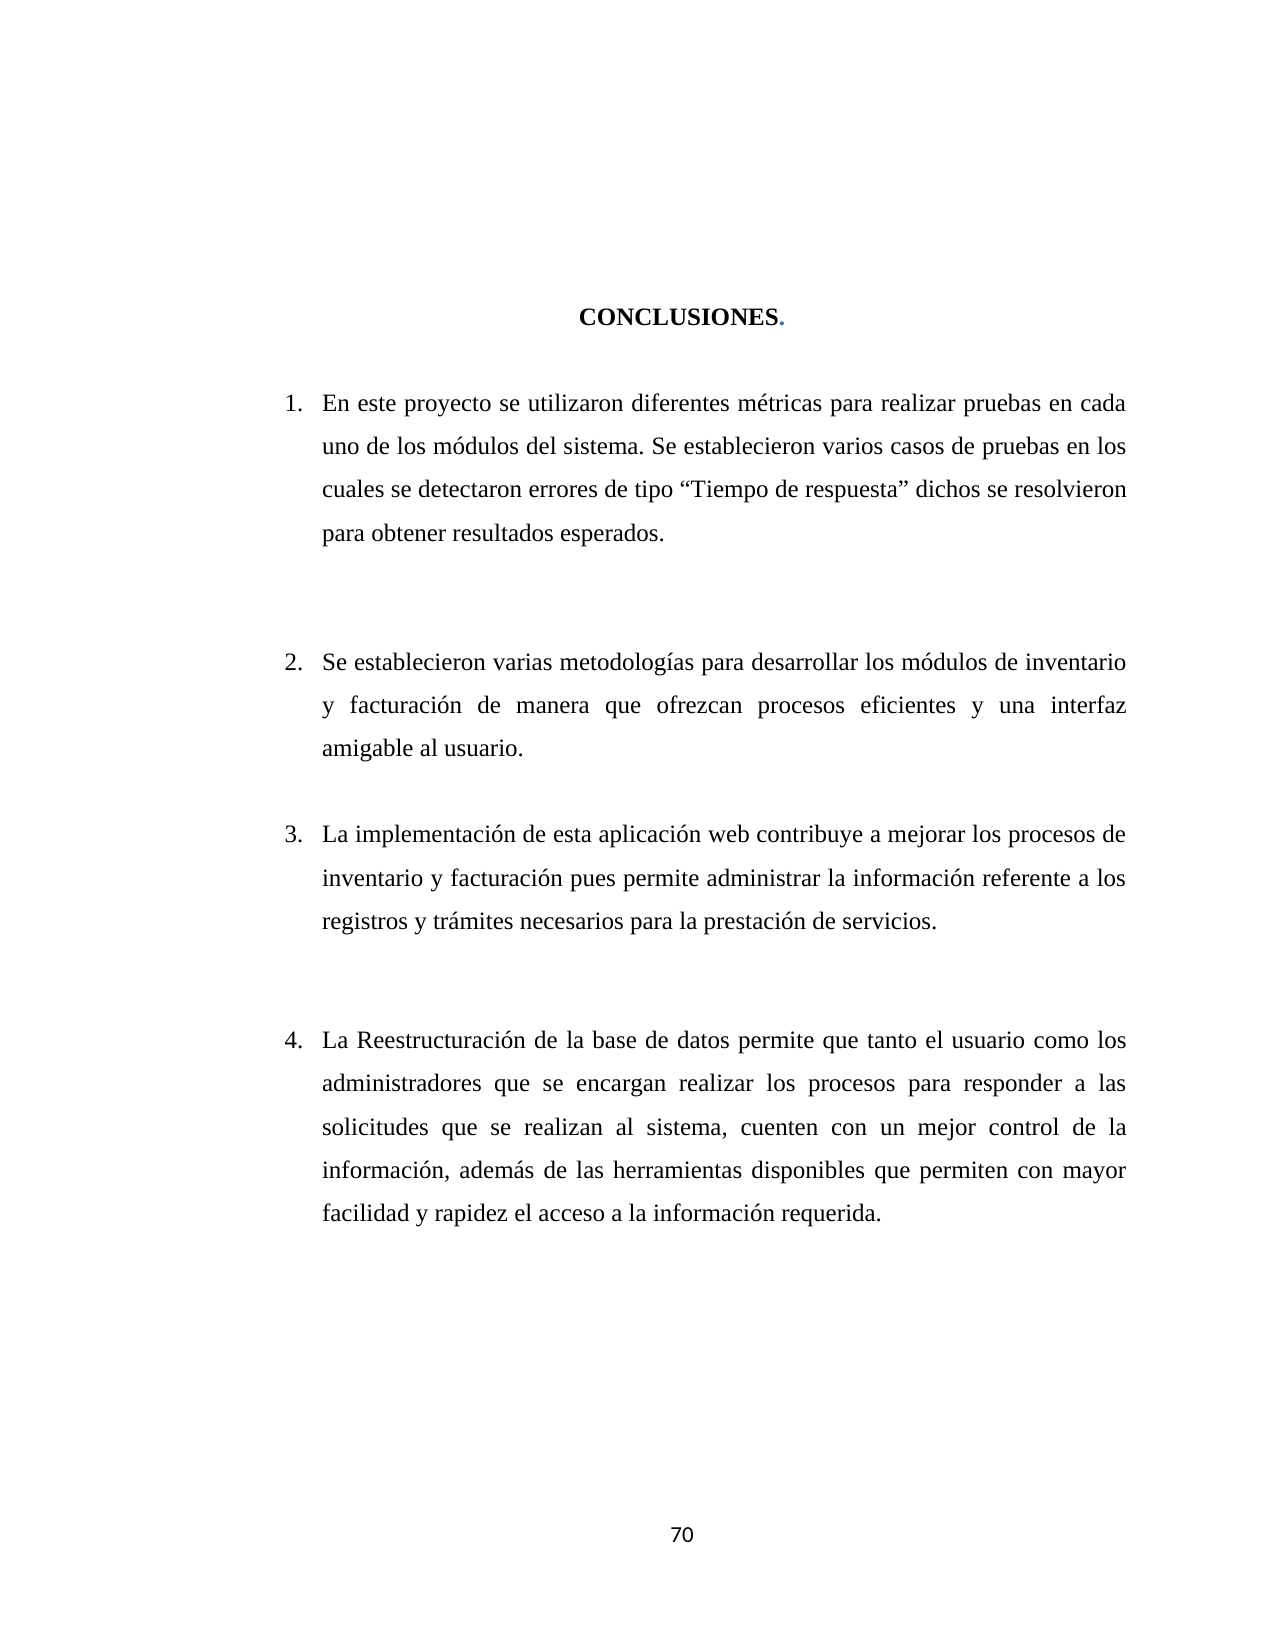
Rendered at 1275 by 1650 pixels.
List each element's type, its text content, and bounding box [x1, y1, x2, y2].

list En este proyecto se utilizaron diferentes métricas para realizar pruebas en cada uno de los módulos del sistema. Se establecieron varios casos de pruebas en los cuales se detectaron errores de tipo “Tiempo de respuesta” dichos se resolvieron para obtener resultados esperados. [284, 388, 1127, 546]
list La implementación de esta aplicación web contribuye a mejorar los procesos de inventario y facturación pues permite administrar la información referente a los registros y trámites necesarios para la prestación de servicios. [284, 819, 1127, 934]
list La Reestructuración de la base de datos permite que tanto el usuario como los administradores que se encargan realizar los procesos para responder a las solicitudes que se realizan al sistema, cuenten con un mejor control de la información, además de las herramientas disponibles que permiten con mayor facilidad y rapidez el acceso a la información requerida. [284, 1025, 1127, 1227]
subtitle CONCLUSIONES. [236, 302, 1127, 331]
list Se establecieron varias metodologías para desarrollar los módulos de inventario y facturación de manera que ofrezcan procesos eficientes y una interfaz amigable al usuario. [284, 647, 1127, 762]
